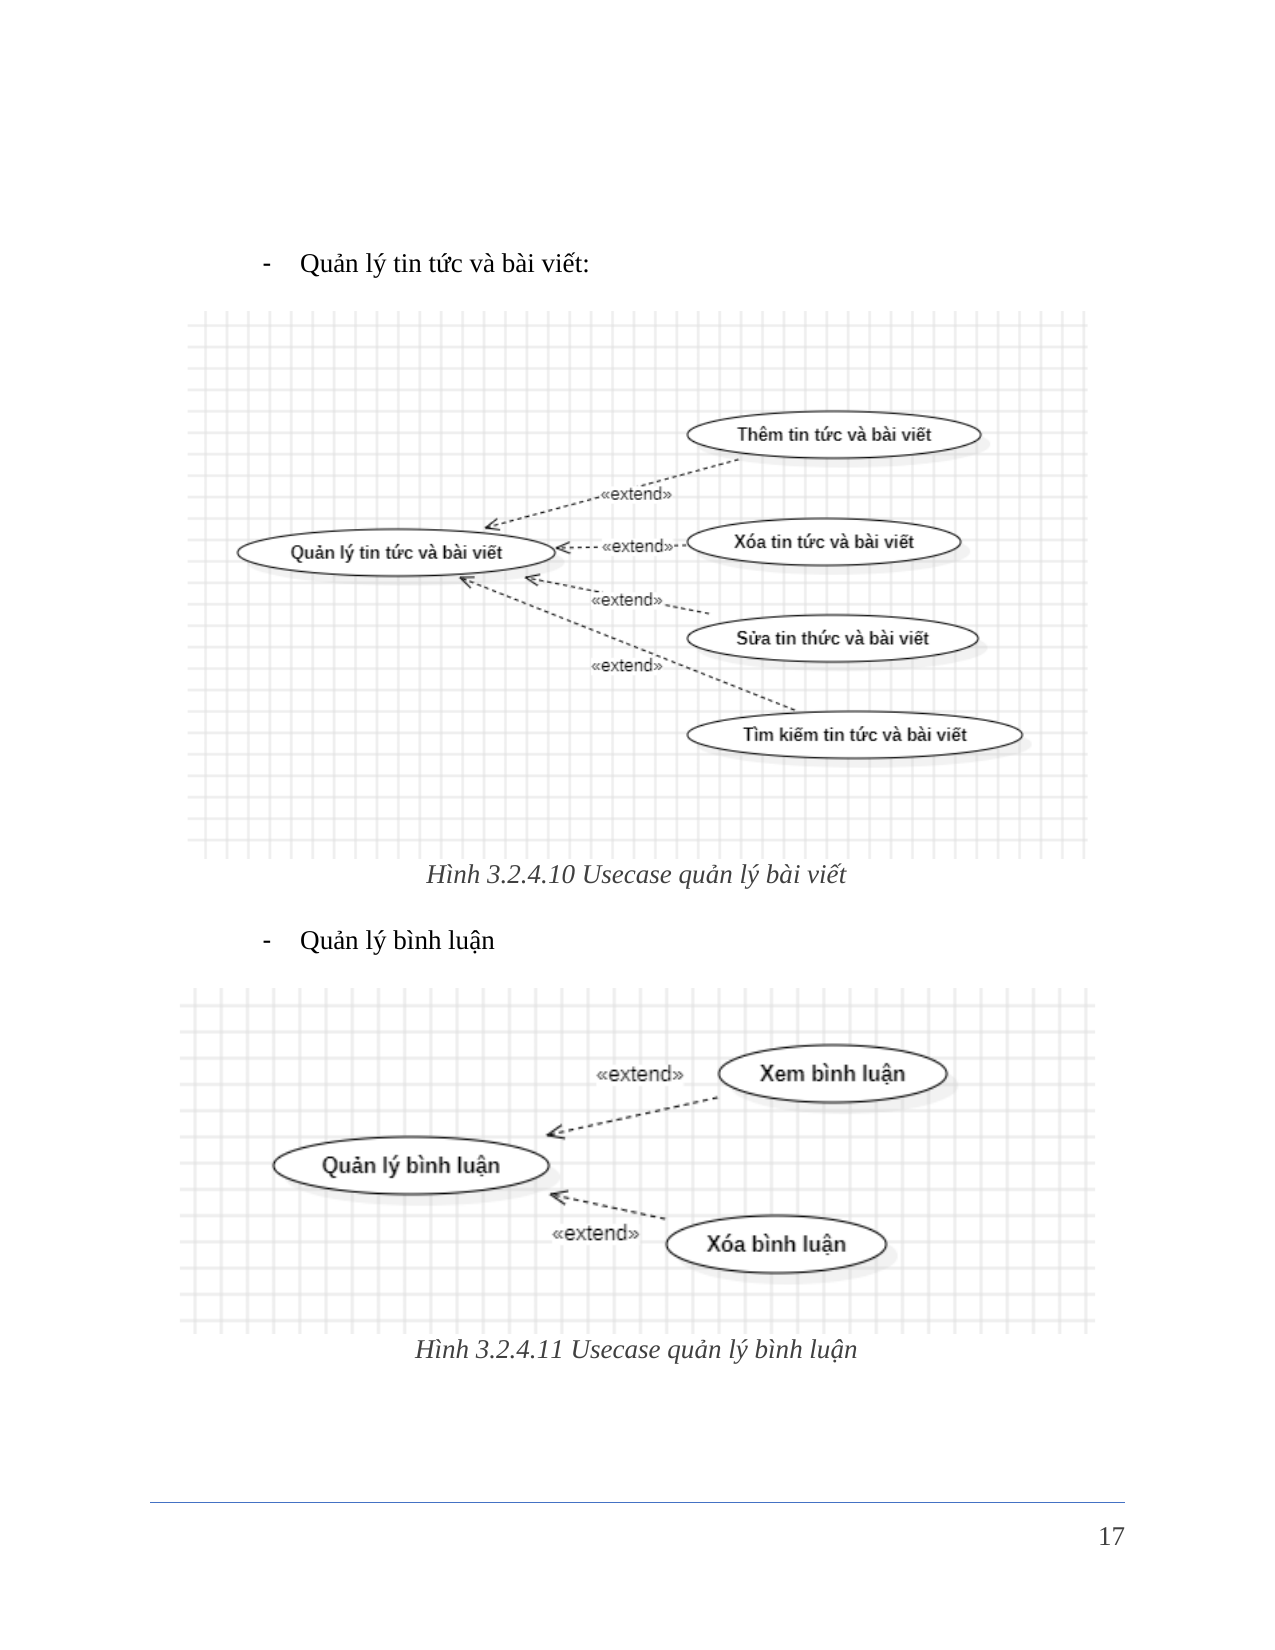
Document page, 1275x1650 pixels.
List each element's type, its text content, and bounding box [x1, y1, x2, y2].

list Quản lý bình luận [262, 921, 1125, 958]
text Hình 3.2.4.11 Usecase quản lý bình luận [150, 1334, 1125, 1365]
text Hình 3.2.4.10 Usecase quản lý bài viết [150, 858, 1125, 889]
list Quản lý tin tức và bài viết: [262, 243, 1125, 280]
picture [179, 988, 1096, 1334]
picture [187, 311, 1088, 859]
